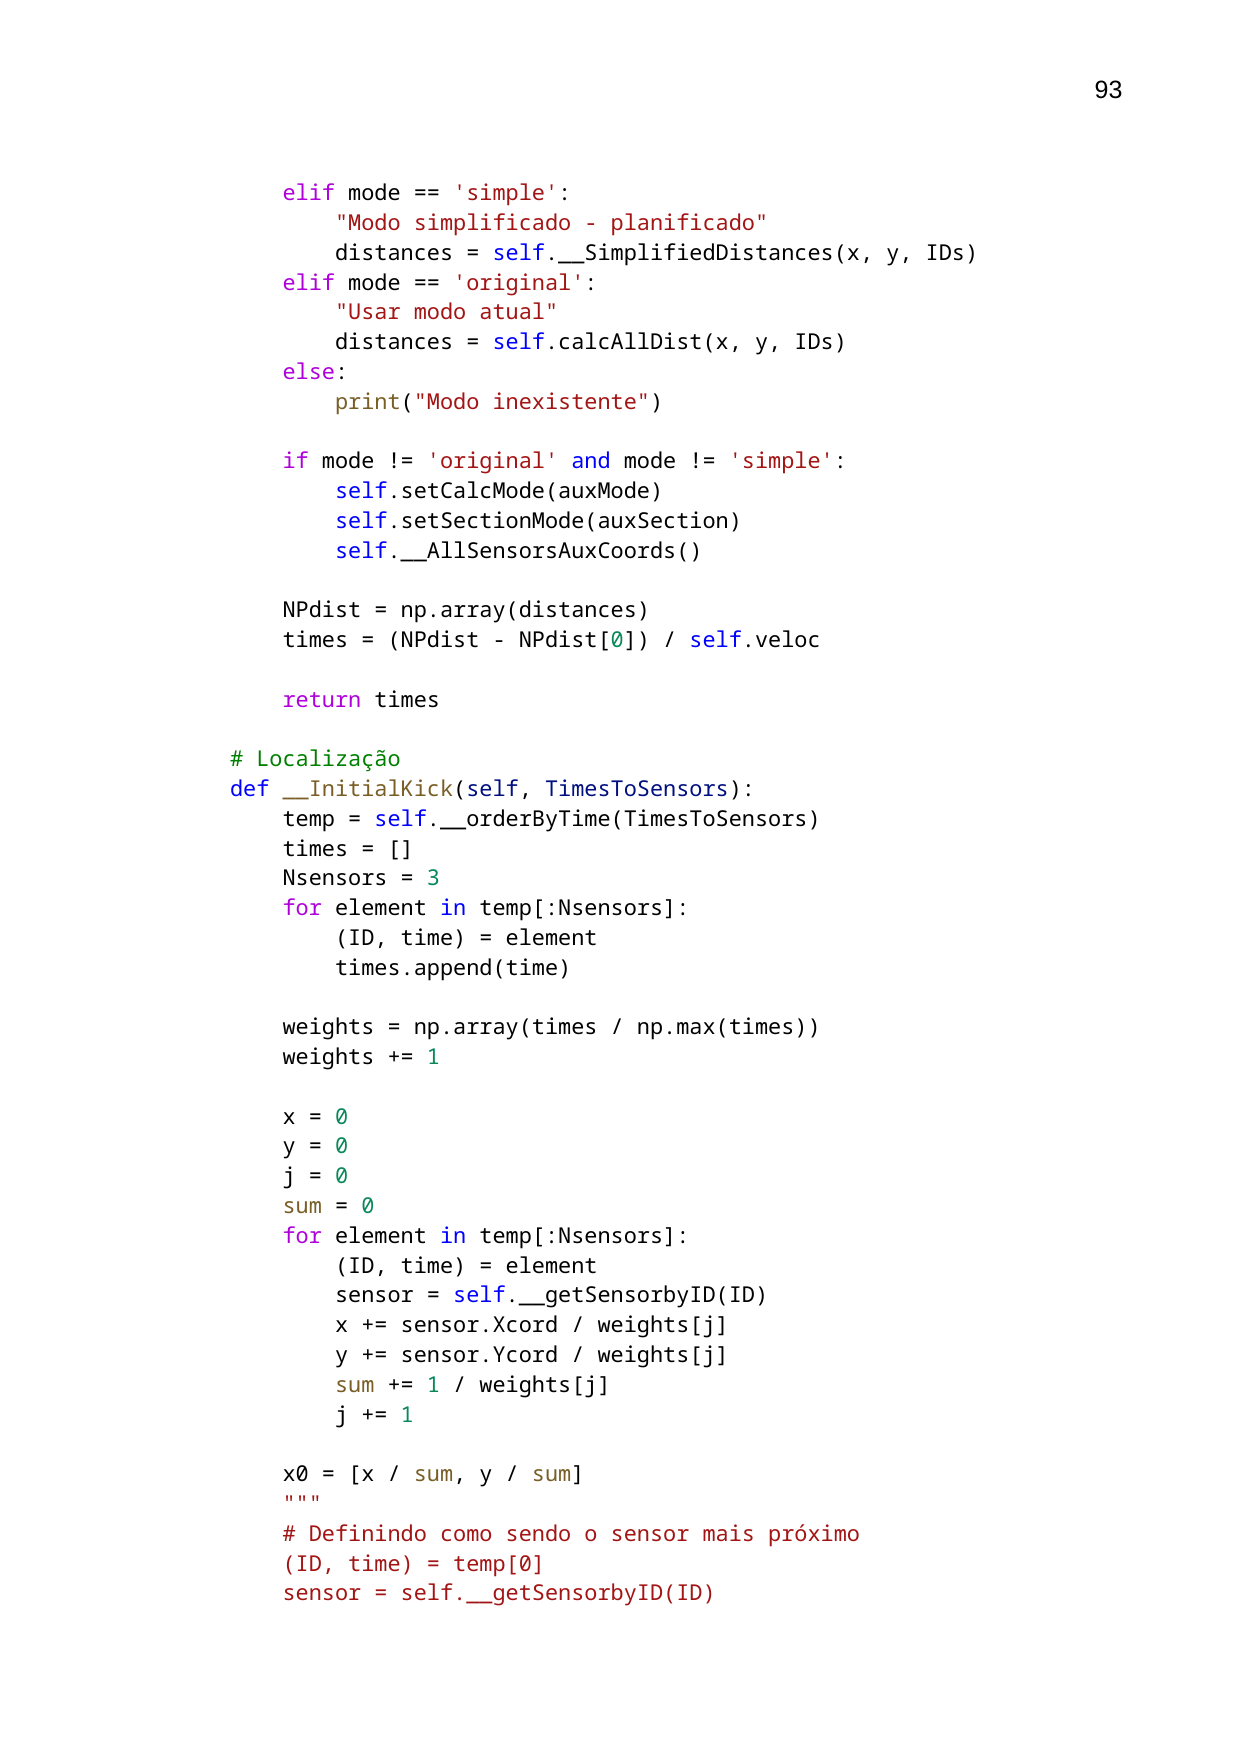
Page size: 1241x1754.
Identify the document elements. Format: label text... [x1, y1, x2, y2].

text self.setCalcMode(auxMode) [177, 475, 1122, 505]
text (ID, time) = temp[0] [177, 1548, 1122, 1577]
text """ [177, 1488, 1122, 1518]
text for element in temp[:Nsensors]: [177, 892, 1122, 922]
text return times [177, 684, 1122, 713]
text distances = self.calcAllDist(x, y, IDs) [177, 326, 1122, 356]
text weights += 1 [177, 1041, 1122, 1071]
text print("Modo inexistente") [177, 386, 1122, 416]
text sum = 0 [177, 1190, 1122, 1220]
text if mode != 'original' and mode != 'simple': [177, 445, 1122, 475]
text (ID, time) = element [177, 922, 1122, 952]
text "Usar modo atual" [177, 296, 1122, 326]
text sensor = self.__getSensorbyID(ID) [177, 1279, 1122, 1309]
text elif mode == 'original': [177, 267, 1122, 296]
text # Definindo como sendo o sensor mais próximo [177, 1518, 1122, 1548]
text times = [] [177, 833, 1122, 862]
text def __InitialKick(self, TimesToSensors): [177, 773, 1122, 803]
text (ID, time) = element [177, 1250, 1122, 1279]
text for element in temp[:Nsensors]: [177, 1220, 1122, 1250]
text Nsensors = 3 [177, 862, 1122, 892]
text times.append(time) [177, 952, 1122, 982]
text weights = np.array(times / np.max(times)) [177, 1011, 1122, 1041]
text x += sensor.Xcord / weights[j] [177, 1309, 1122, 1339]
text x = 0 [177, 1101, 1122, 1131]
text temp = self.__orderByTime(TimesToSensors) [177, 803, 1122, 833]
text else: [177, 356, 1122, 386]
text sensor = self.__getSensorbyID(ID) [177, 1577, 1122, 1607]
text "Modo simplificado - planificado" [177, 207, 1122, 237]
text NPdist = np.array(distances) [177, 594, 1122, 624]
text y = 0 [177, 1131, 1122, 1160]
text # Localização [177, 743, 1122, 773]
text j += 1 [177, 1399, 1122, 1428]
text self.setSectionMode(auxSection) [177, 505, 1122, 535]
text x0 = [x / sum, y / sum] [177, 1458, 1122, 1488]
text y += sensor.Ycord / weights[j] [177, 1339, 1122, 1369]
text times = (NPdist - NPdist[0]) / self.veloc [177, 624, 1122, 654]
text elif mode == 'simple': [177, 177, 1122, 207]
text j = 0 [177, 1160, 1122, 1190]
text self.__AllSensorsAuxCoords() [177, 535, 1122, 564]
text sum += 1 / weights[j] [177, 1369, 1122, 1399]
text distances = self.__SimplifiedDistances(x, y, IDs) [177, 237, 1122, 267]
